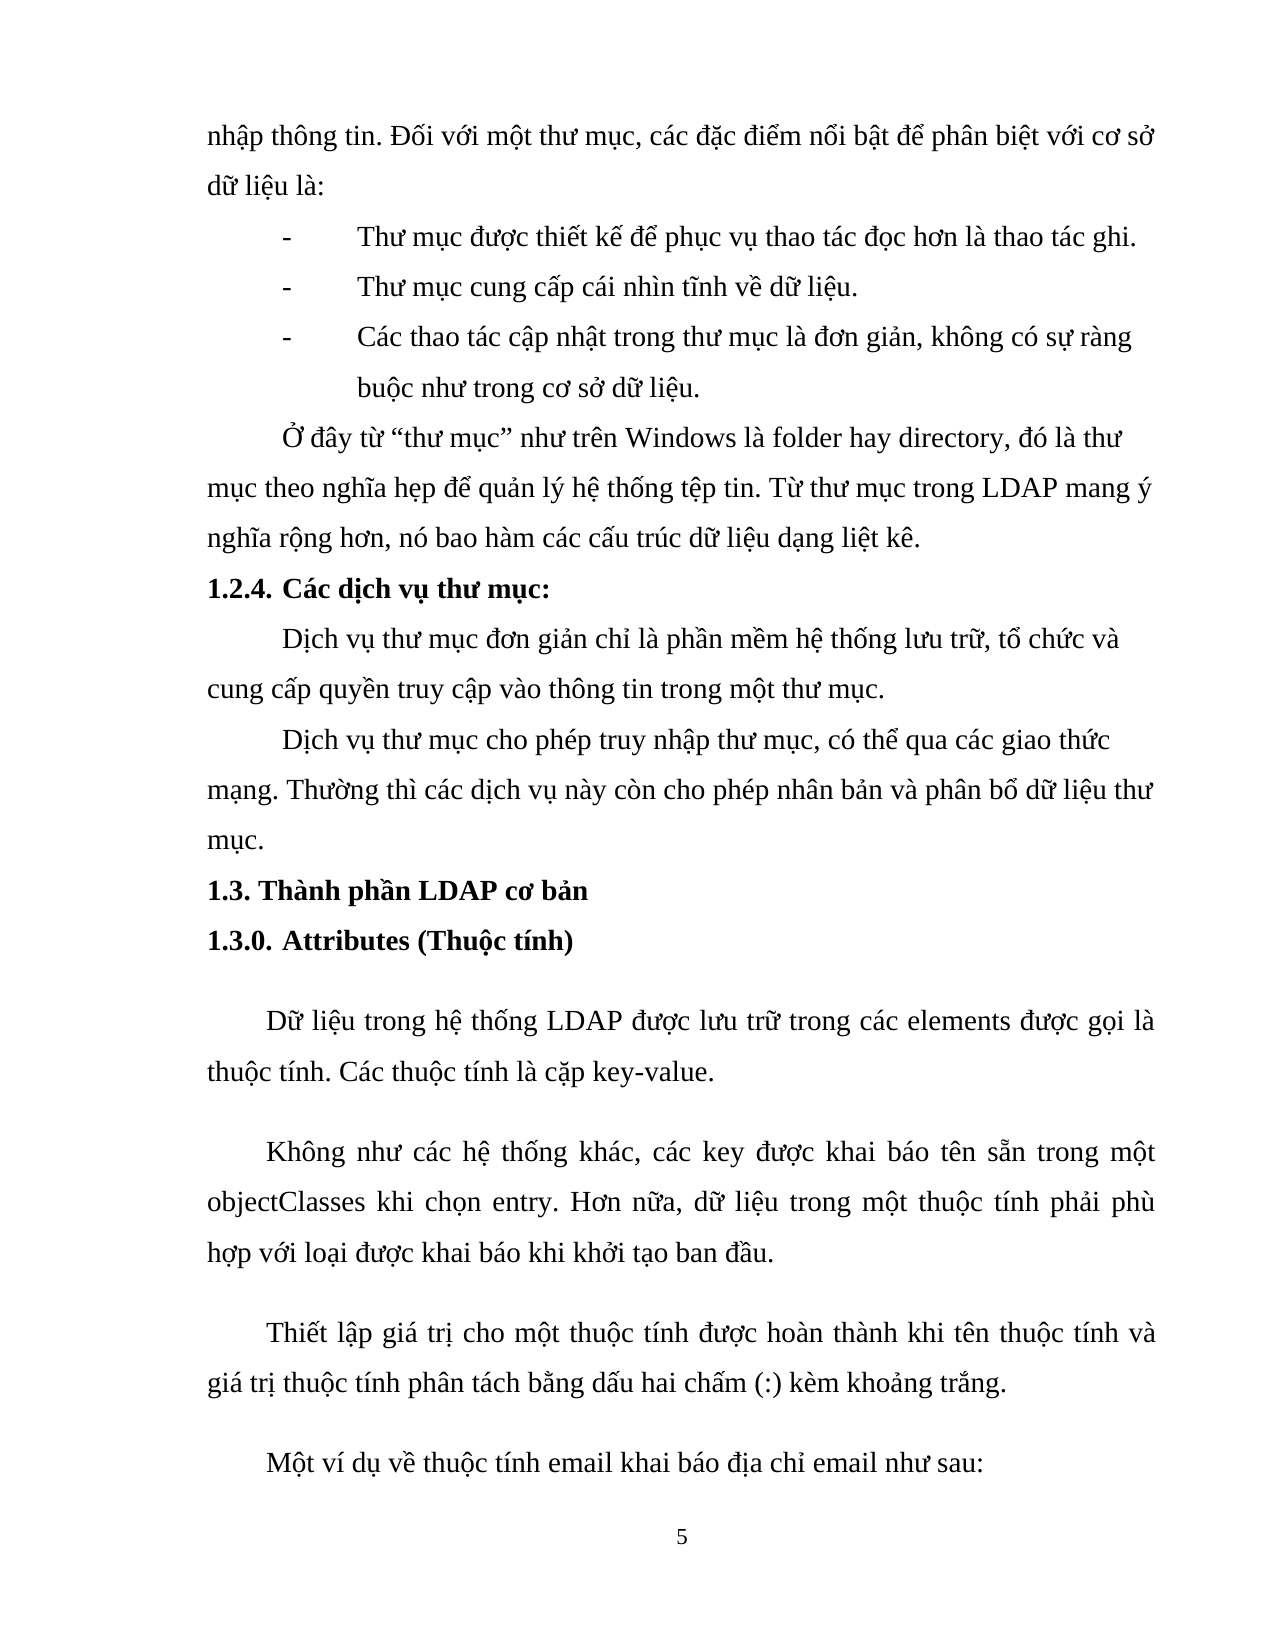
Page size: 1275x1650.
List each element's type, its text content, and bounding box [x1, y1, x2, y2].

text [207, 118, 1157, 202]
text Dịch vụ thư mục đơn giản chỉ là phần mềm hệ thống lưu trữ, tổ chức và cung cấp quyền truy cập vào thông tin trong một thư mục. [207, 621, 1157, 705]
text Thiết lập giá trị cho một thuộc tính được hoàn thành khi tên thuộc tính và giá trị thuộc tính phân tách bằng dấu hai chấm (:) kèm khoảng trắng. [207, 1315, 1157, 1399]
text Ở đây từ “thư mục” như trên Windows là folder hay directory, đó là thư mục theo nghĩa hẹp để quản lý hệ thống tệp tin. Từ thư mục trong LDAP mang ý nghĩa rộng hơn, nó bao hàm các cấu trúc dữ liệu dạng liệt kê. [207, 420, 1157, 554]
text - Thư mục cung cấp cái nhìn tĩnh về dữ liệu. [207, 269, 1157, 303]
text - Các thao tác cập nhật trong thư mục là đơn giản, không có sự ràng buộc như trong cơ sở dữ liệu. [282, 319, 1157, 403]
text 1.2.4. Các dịch vụ thư mục: [207, 571, 1157, 604]
text Không như các hệ thống khác, các key được khai báo tên sẵn trong một objectClasses khi chọn entry. Hơn nữa, dữ liệu trong một thuộc tính phải phù hợp với loại được khai báo khi khởi tạo ban đầu. [207, 1134, 1157, 1268]
text Một ví dụ về thuộc tính email khai báo địa chỉ email như sau: [207, 1446, 1157, 1479]
text Dịch vụ thư mục cho phép truy nhập thư mục, có thể qua các giao thức mạng. Thường thì các dịch vụ này còn cho phép nhân bản và phân bổ dữ liệu thư mục. [207, 722, 1157, 856]
text Dữ liệu trong hệ thống LDAP được lưu trữ trong các elements được gọi là thuộc tính. Các thuộc tính là cặp key-value. [207, 1003, 1157, 1087]
text 1.3. Thành phần LDAP cơ bản [207, 873, 1157, 906]
text - Thư mục được thiết kế để phục vụ thao tác đọc hơn là thao tác ghi. [207, 219, 1157, 252]
text 1.3.0. Attributes (Thuộc tính) [207, 923, 1157, 957]
